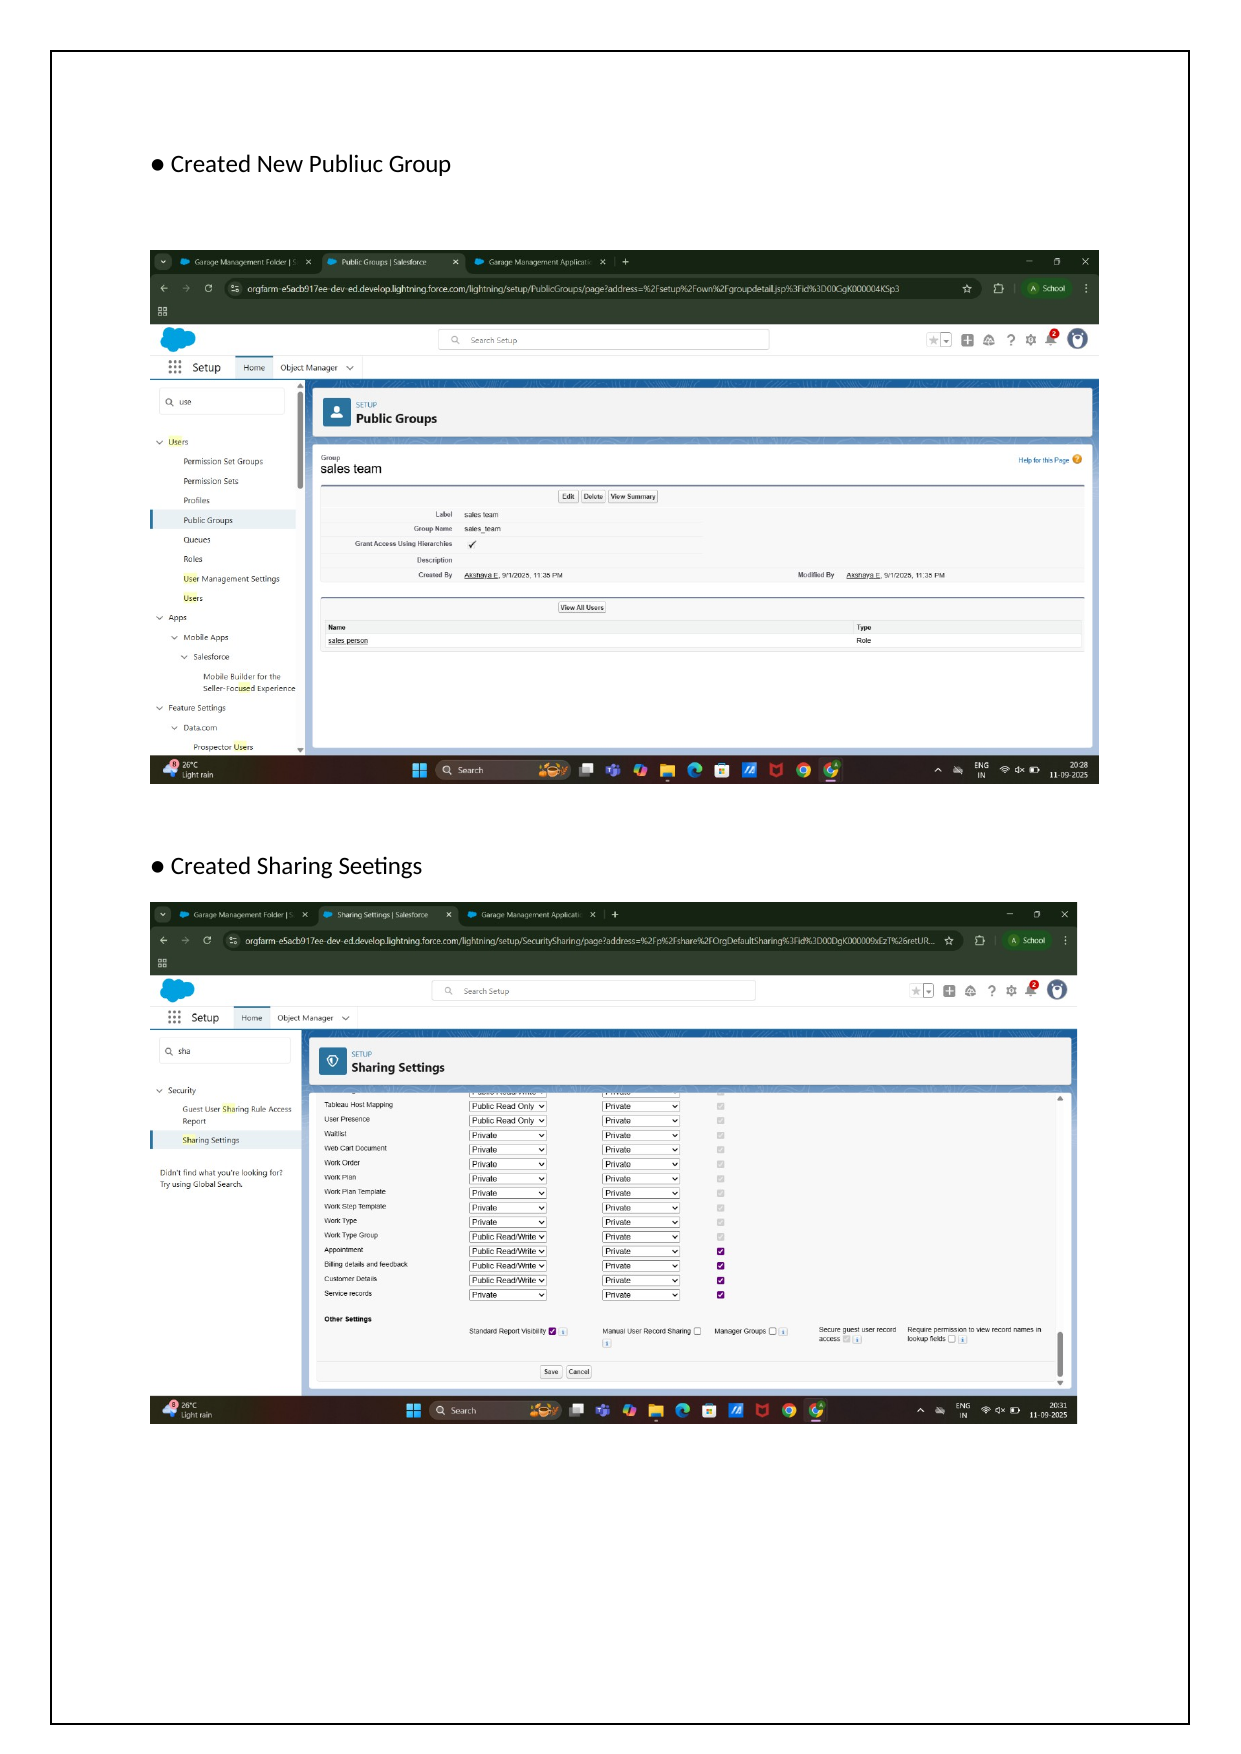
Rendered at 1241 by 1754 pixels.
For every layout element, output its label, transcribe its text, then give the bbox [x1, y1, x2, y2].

list Created Sharing Seetings [150, 850, 1093, 881]
picture [150, 902, 1078, 1424]
list Created New Publiuc Group [150, 148, 1093, 178]
picture [150, 250, 1099, 784]
